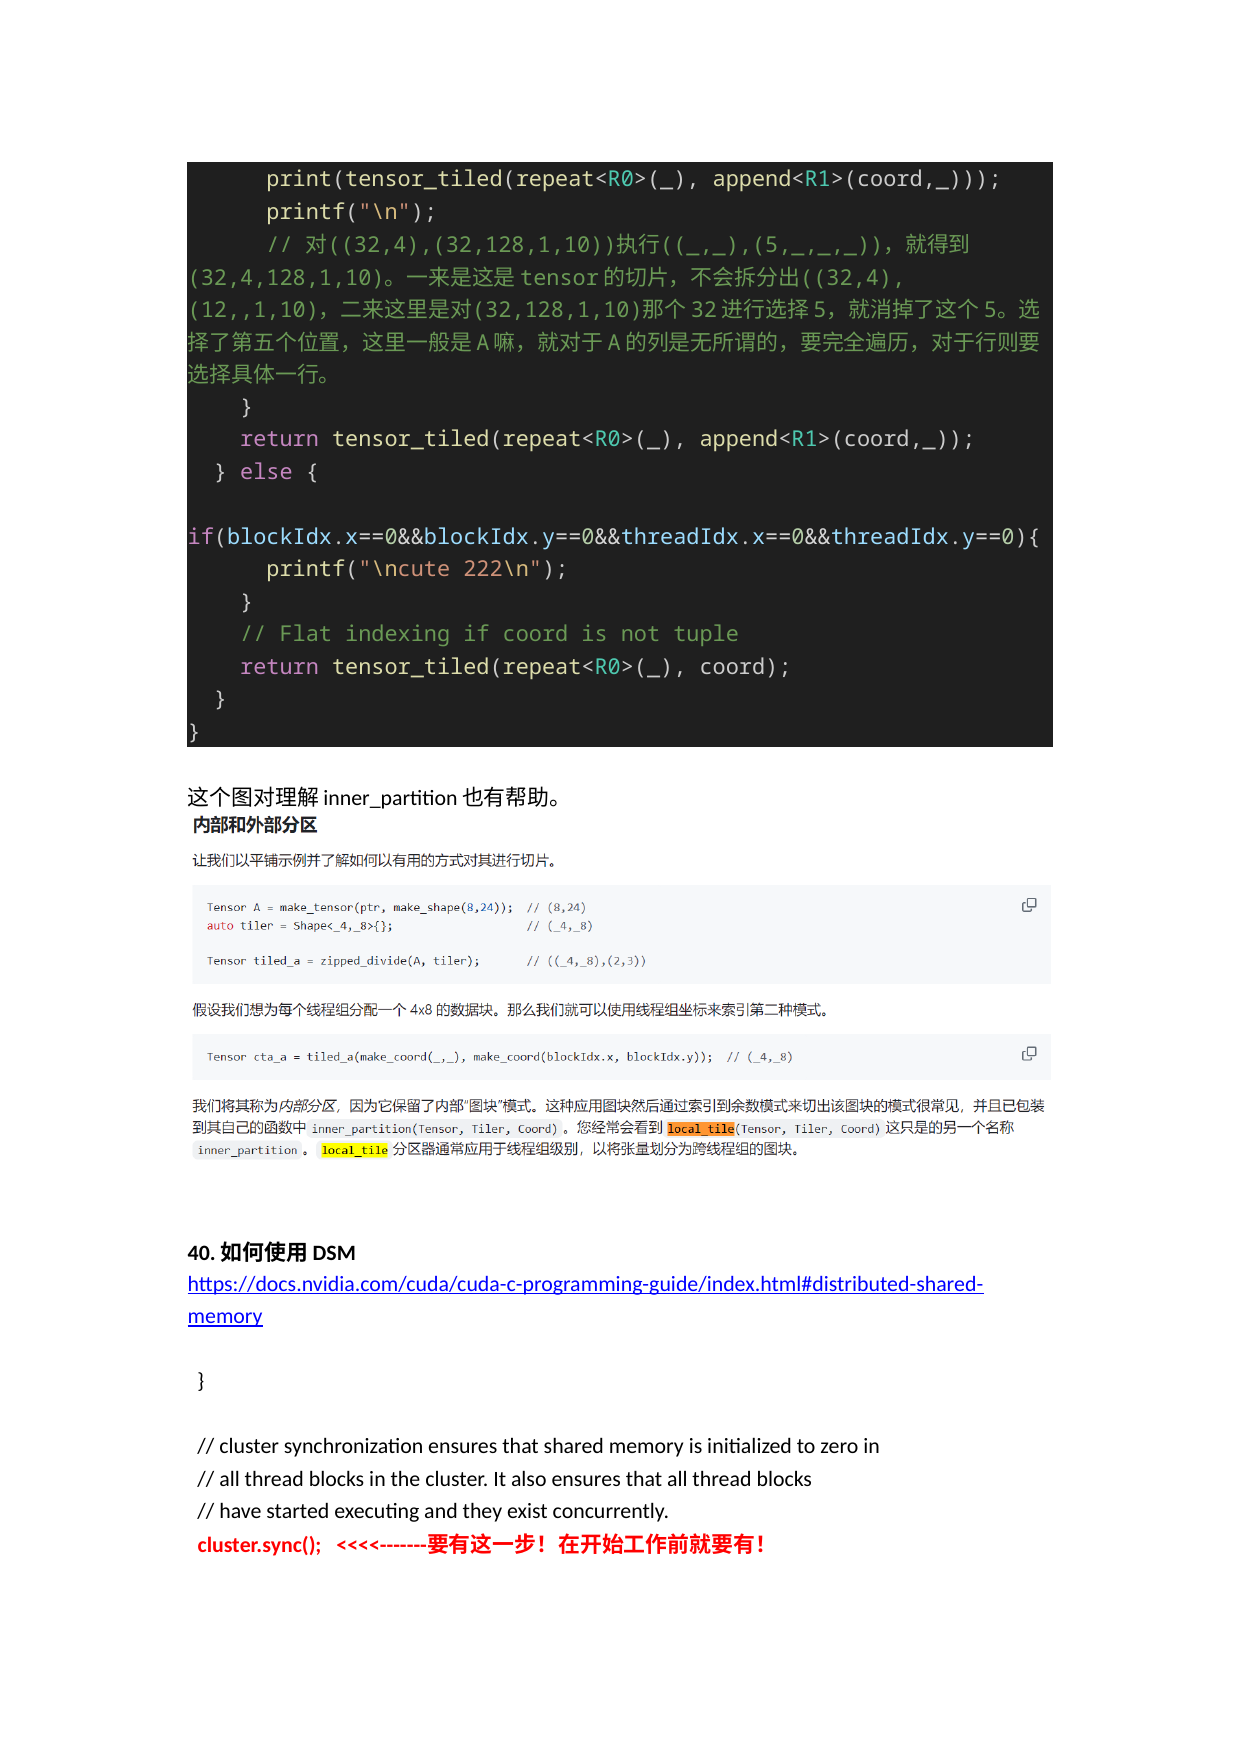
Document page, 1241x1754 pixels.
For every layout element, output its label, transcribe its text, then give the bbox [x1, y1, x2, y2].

text print(tensor_tiled(repeat<R0>(_), append<R1>(coord,_))); [187, 162, 1053, 194]
text if(blockIdx.x==0&&blockIdx.y==0&&threadIdx.x==0&&threadIdx.y==0){ [187, 487, 1053, 552]
text printf("\ncute 222\n"); [187, 552, 1053, 584]
text } else { [187, 454, 1053, 487]
list 这个图对理解inner_partition也有帮助。 [187, 779, 1053, 812]
text printf("\n"); [187, 194, 1053, 227]
text return tensor_tiled(repeat<R0>(_), append<R1>(coord,_)); [187, 422, 1053, 454]
picture [187, 812, 1053, 1161]
text } [187, 584, 1053, 617]
list https://docs.nvidia.com/cuda/cuda-c-programming-guide/index.html#distributed-shared-memory [187, 1267, 1053, 1332]
text } [187, 389, 1053, 422]
text // 对((32,4),(32,128,1,10))执行((_,_),(5,_,_,_))，就得到(32,4,128,1,10)。一来是这是tensor的切片，不会拆分出((32,4),(12,,1,10)，二来这里是对(32,128,1,10)那个32进行选择5，就消掉了这个5。选择了第五个位置，这里一般是A嘛，就对于A的列是无所谓的，要完全遍历，对于行则要选择具体一行。 [187, 227, 1053, 389]
list 如何使用DSM [187, 1234, 1053, 1267]
list cluster.sync(); <<<<-------要有这一步！在开始工作前就要有！ [187, 1527, 1053, 1559]
text } [187, 714, 1053, 747]
list } [187, 1364, 1053, 1397]
list // have started executing and they exist concurrently. [187, 1494, 1053, 1527]
list // all thread blocks in the cluster. It also ensures that all thread blocks [187, 1462, 1053, 1494]
text return tensor_tiled(repeat<R0>(_), coord); [187, 649, 1053, 682]
list // cluster synchronization ensures that shared memory is initialized to zero in [187, 1429, 1053, 1462]
text } [187, 682, 1053, 714]
text // Flat indexing if coord is not tuple [187, 617, 1053, 649]
